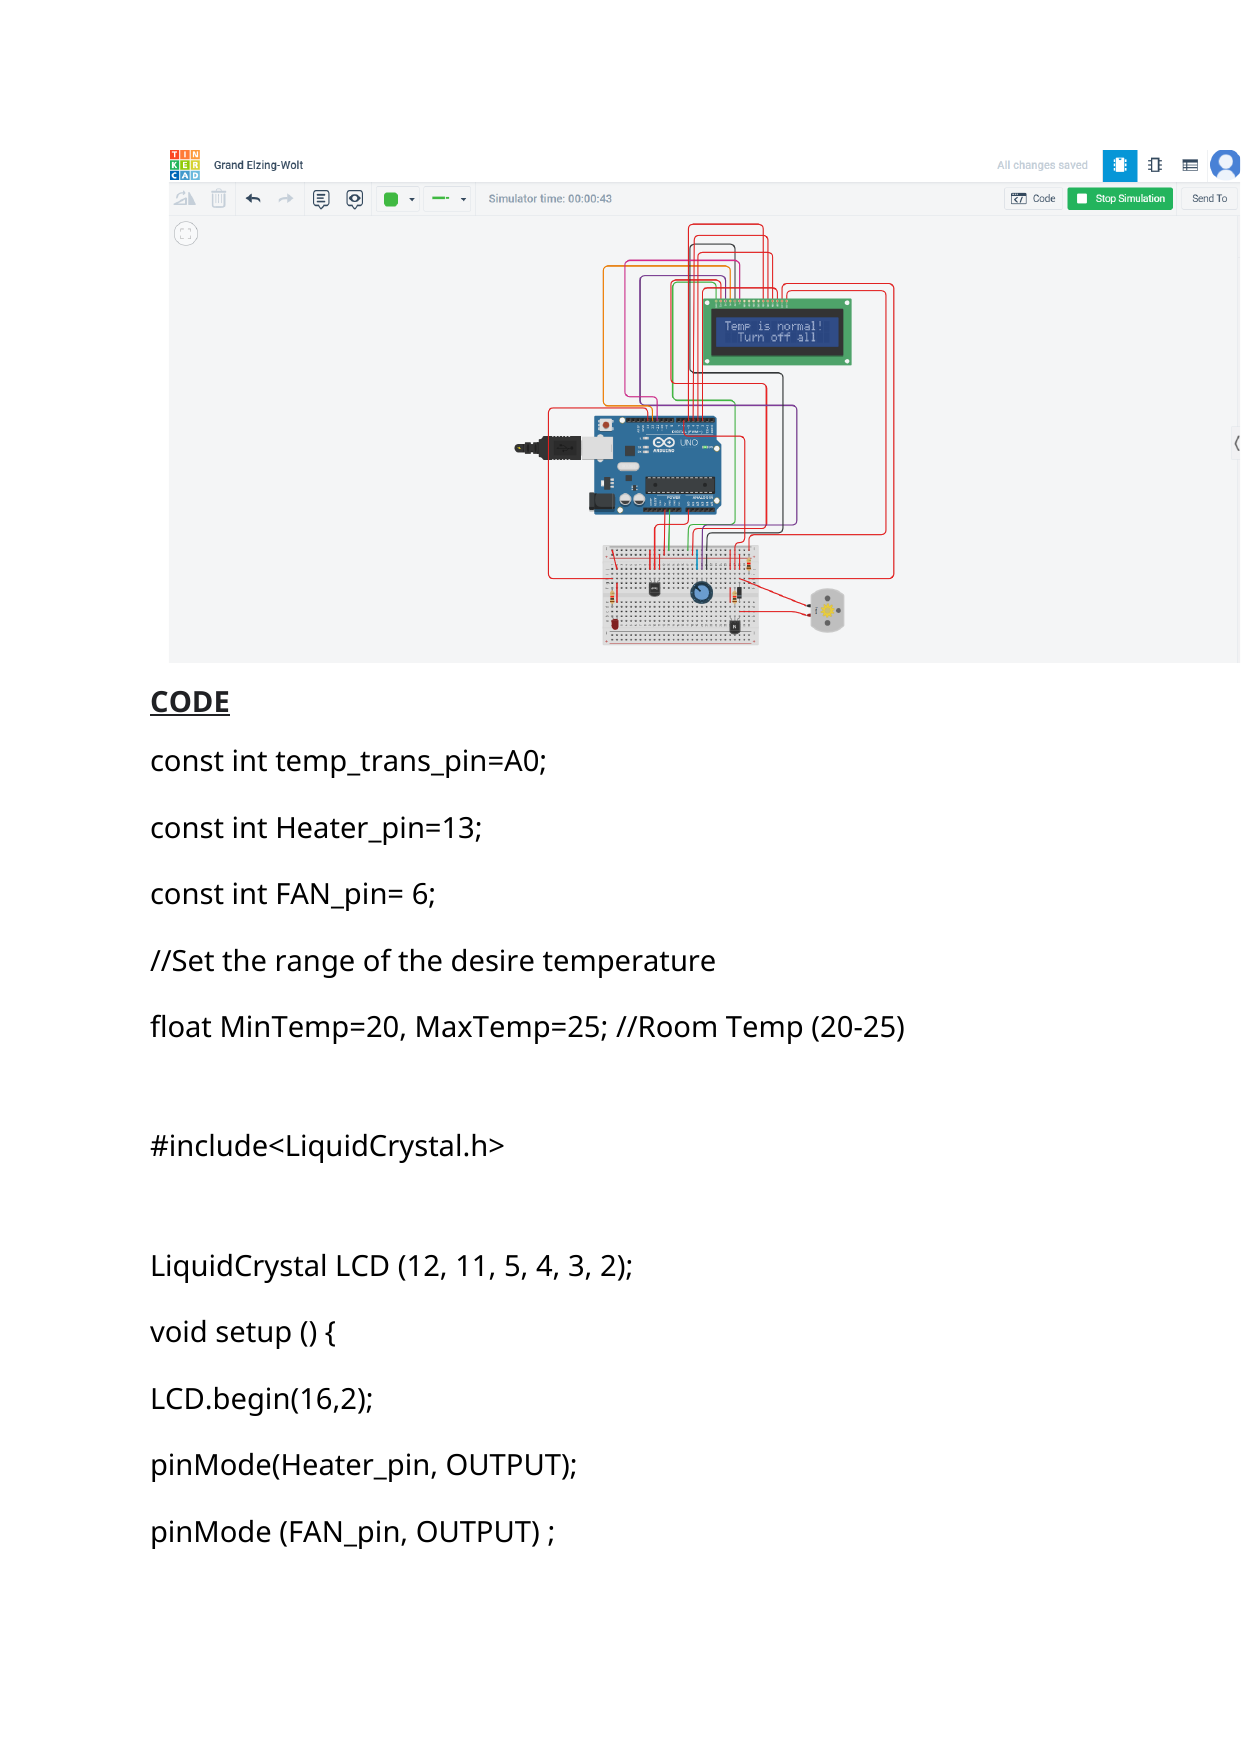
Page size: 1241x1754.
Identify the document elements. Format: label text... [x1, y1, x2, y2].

text const int FAN_pin= 6; [150, 873, 1090, 913]
text const int temp_trans_pin=A0; [150, 740, 1090, 780]
text #include<LiquidCrystal.h> [150, 1126, 1090, 1165]
text pinMode (FAN_pin, OUTPUT) ; [150, 1511, 1090, 1551]
text pinMode(Heater_pin, OUTPUT); [150, 1444, 1090, 1484]
text float MinTemp=20, MaxTemp=25; //Room Temp (20-25) [150, 1006, 1090, 1046]
text LiquidCrystal LCD (12, 11, 5, 4, 3, 2); [150, 1245, 1090, 1285]
text CODE [150, 681, 1090, 721]
text void setup () { [150, 1312, 1090, 1351]
text LCD.begin(16,2); [150, 1378, 1090, 1418]
text const int Heater_pin=13; [150, 807, 1090, 847]
text //Set the range of the desire temperature [150, 940, 1090, 979]
